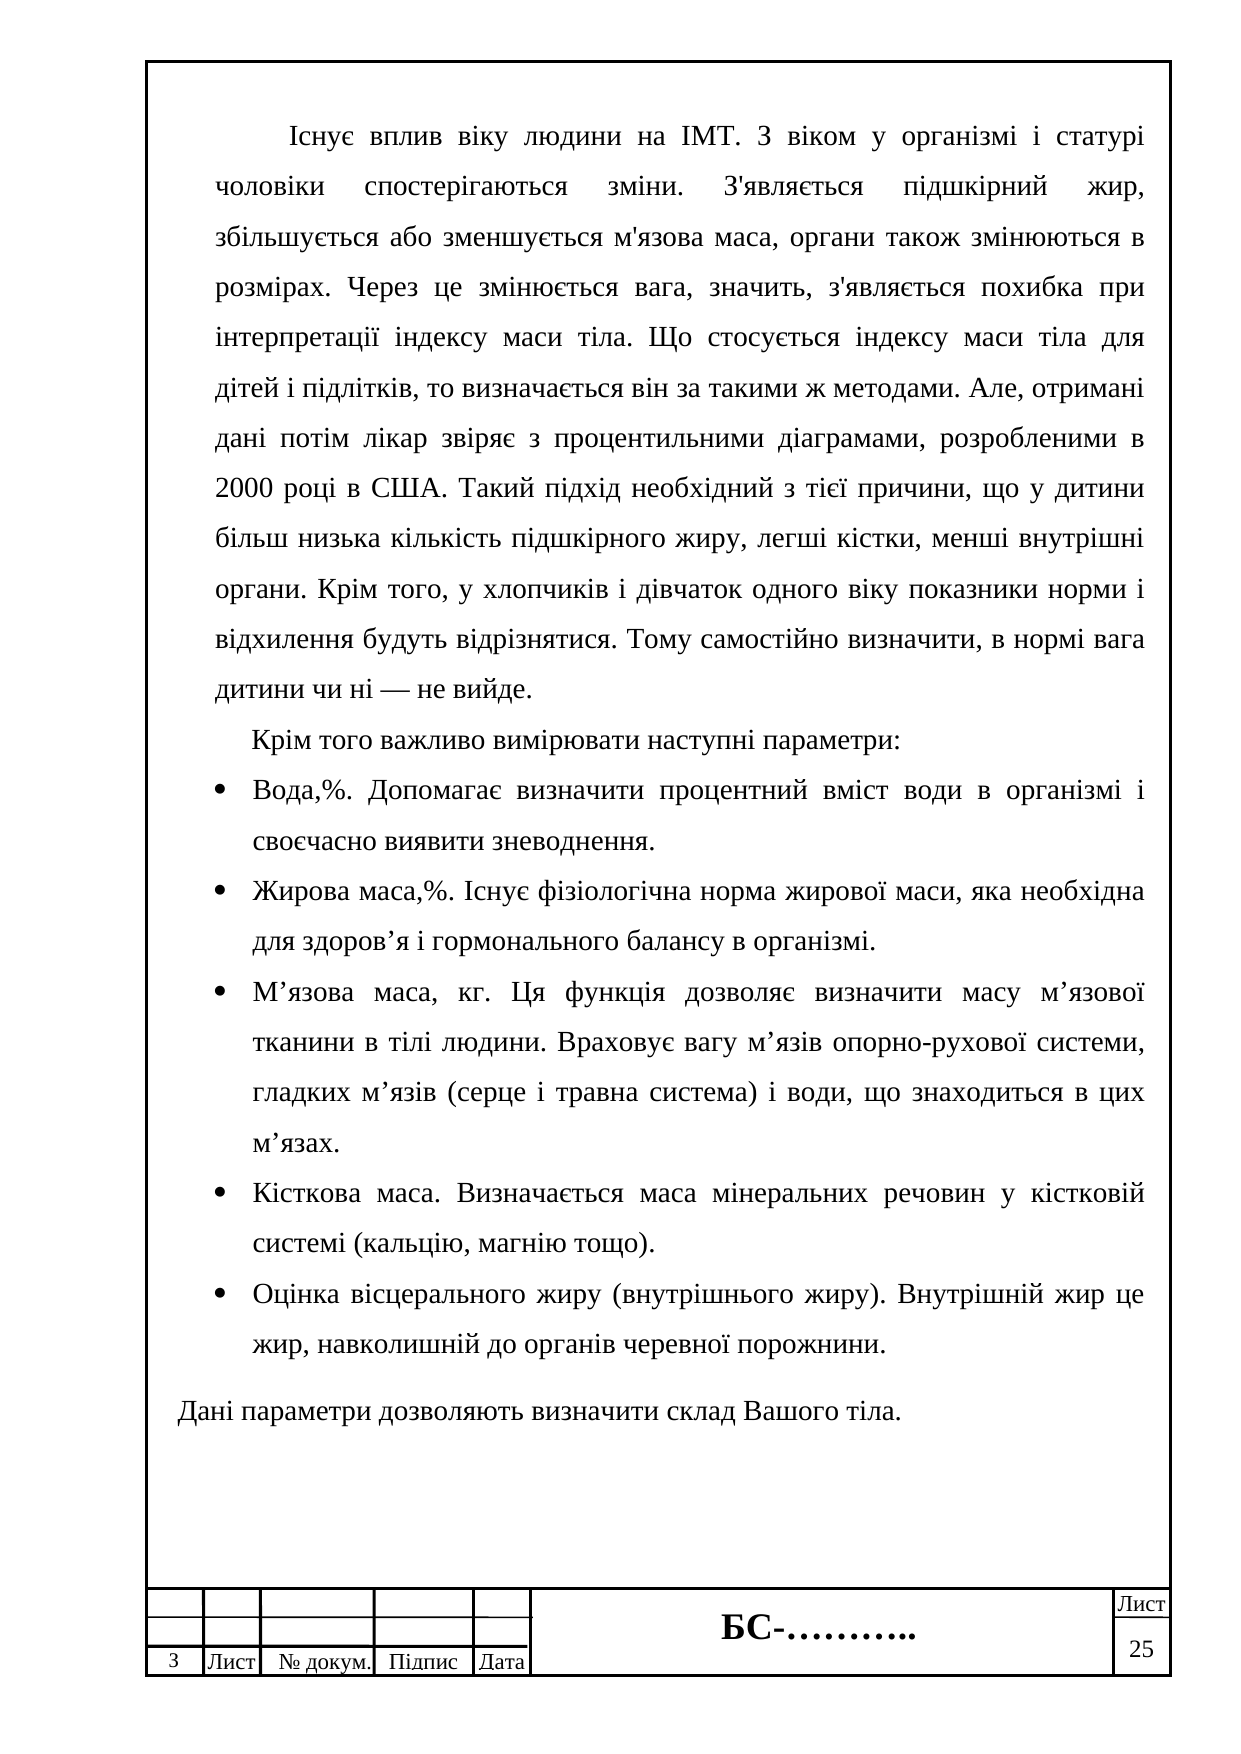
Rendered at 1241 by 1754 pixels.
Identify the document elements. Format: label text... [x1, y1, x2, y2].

text Крім того важливо вимірювати наступні параметри: [177, 722, 1146, 755]
list М’язова маса, кг. Ця функція дозволяє визначити масу м’язової тканини в тілі людини. Враховує вагу м’язів опорно-рухової системи, гладких м’язів (серце і травна система) і води, що знаходиться в цих м’язах. [215, 974, 1146, 1158]
list Оцінка вісцерального жиру (внутрішнього жиру). Внутрішній жир це жир, навколишній до органів черевної порожнини. [215, 1276, 1146, 1360]
list Жирова маса,%. Існує фізіологічна норма жирової маси, яка необхідна для здоров’я і гормонального балансу в організмі. [215, 873, 1146, 957]
text Дані параметри дозволяють визначити склад Вашого тіла. [177, 1393, 1146, 1427]
list Вода,%. Допомагає визначити процентний вміст води в організмі і своєчасно виявити зневоднення. [215, 772, 1146, 856]
list Кісткова маса. Визначається маса мінеральних речовин у кістковій системі (кальцію, магнію тощо). [215, 1175, 1146, 1259]
text Існує вплив віку людини на ІМТ. З віком у організмі і статурі чоловіки спостерігаються зміни. З'являється підшкірний жир, збільшується або зменшується м'язова маса, органи також змінюються в розмірах. Через це змінюється вага, значить, з'являється похибка при інтерпретації індексу маси тіла. Що стосується індексу маси тіла для дітей і підлітків, то визначається він за такими ж методами. Але, отримані дані потім лікар звіряє з процентильними діаграмами, розробленими в 2000 році в США. Такий підхід необхідний з тієї причини, що у дитини більш низька кількість підшкірного жиру, легші кістки, менші внутрішні органи. Крім того, у хлопчиків і дівчаток одного віку показники норми і відхилення будуть відрізнятися. Тому самостійно визначити, в нормі вага дитини чи ні — не вийде. [215, 118, 1146, 705]
